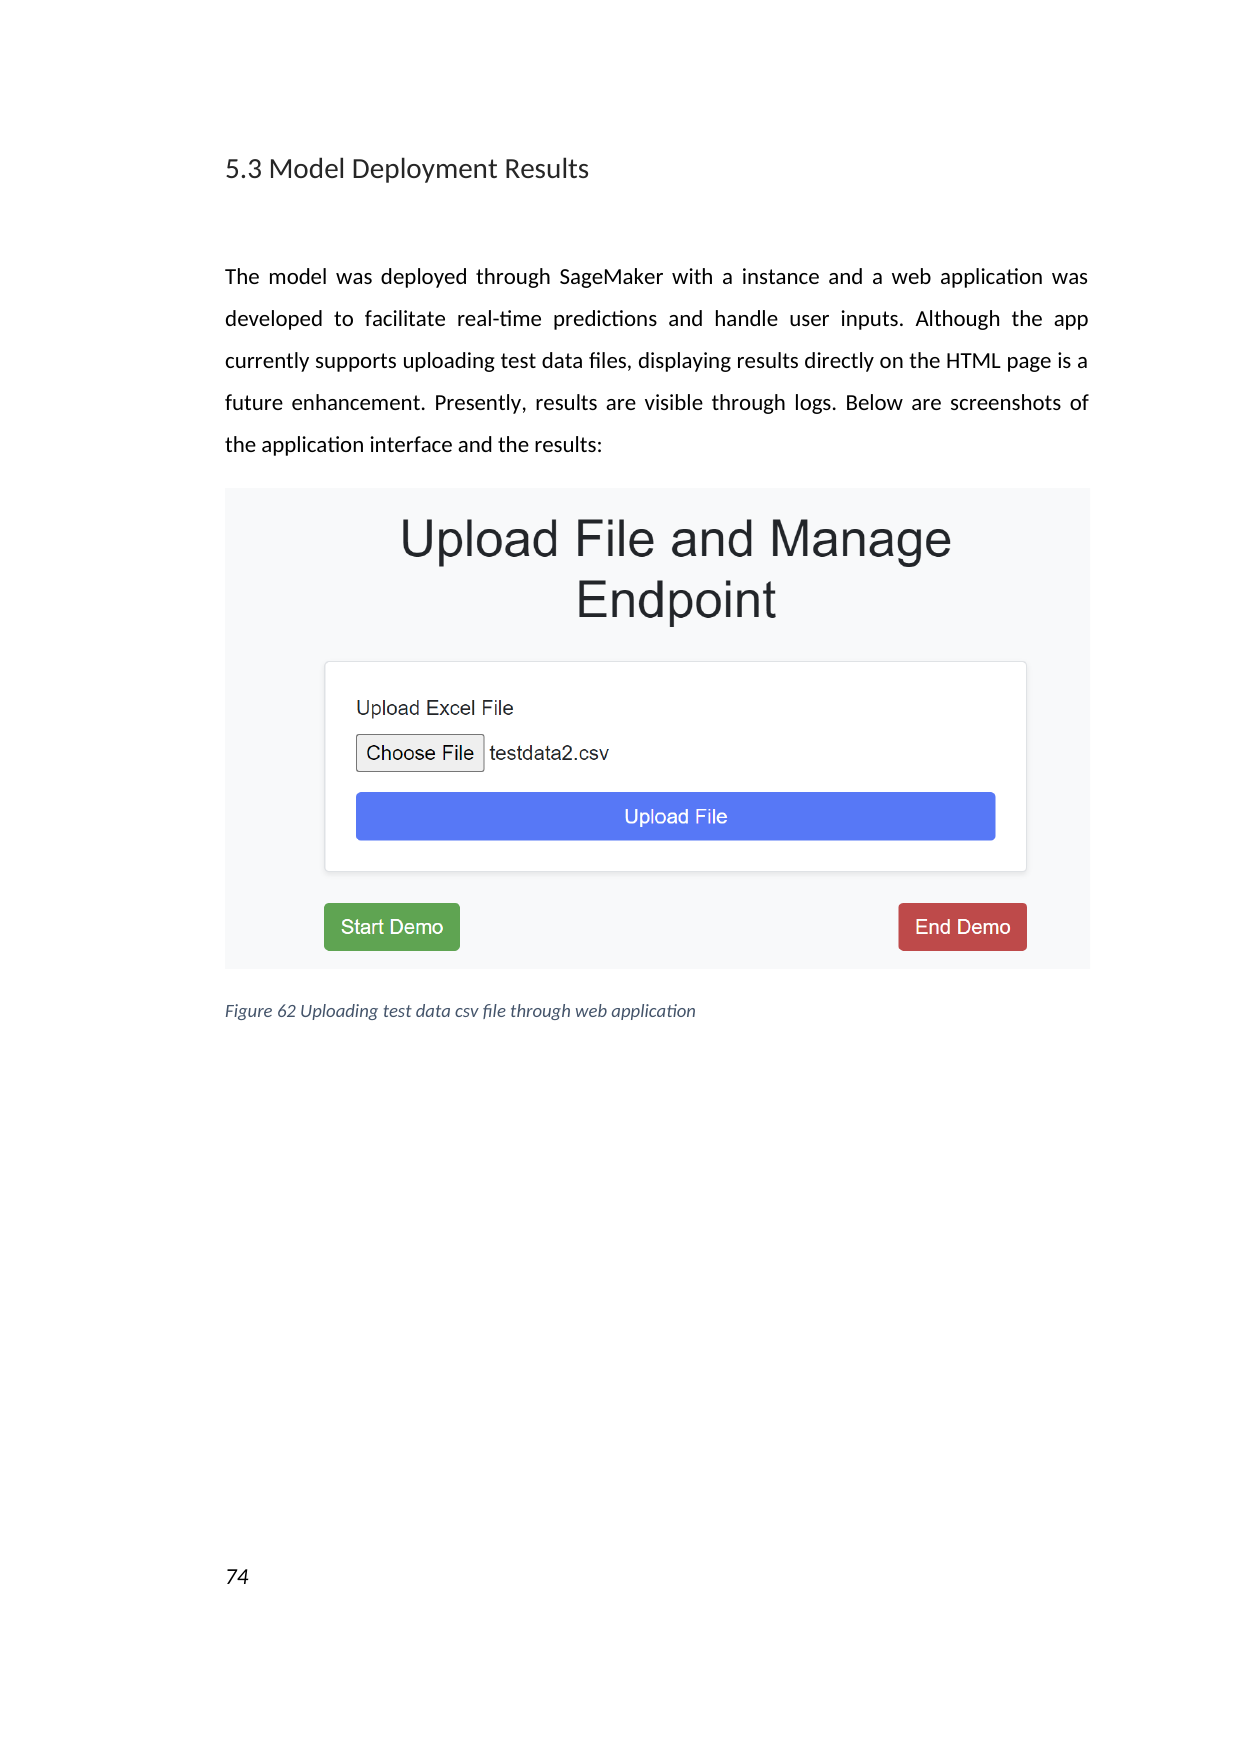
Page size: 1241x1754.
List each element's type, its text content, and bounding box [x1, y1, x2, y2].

picture [225, 488, 1091, 969]
subtitle 5.3 Model Deployment Results [225, 150, 1090, 186]
text The model was deployed through SageMaker with a instance and a web application was developed to facilitate real-time predictions and handle user inputs. Although the app currently supports uploading test data files, displaying results directly on the HTML page is a future enhancement. Presently, results are visible through logs. Below are screenshots of the application interface and the results: [225, 262, 1090, 458]
text Figure 62 Uploading test data csv file through web application [225, 999, 1090, 1022]
